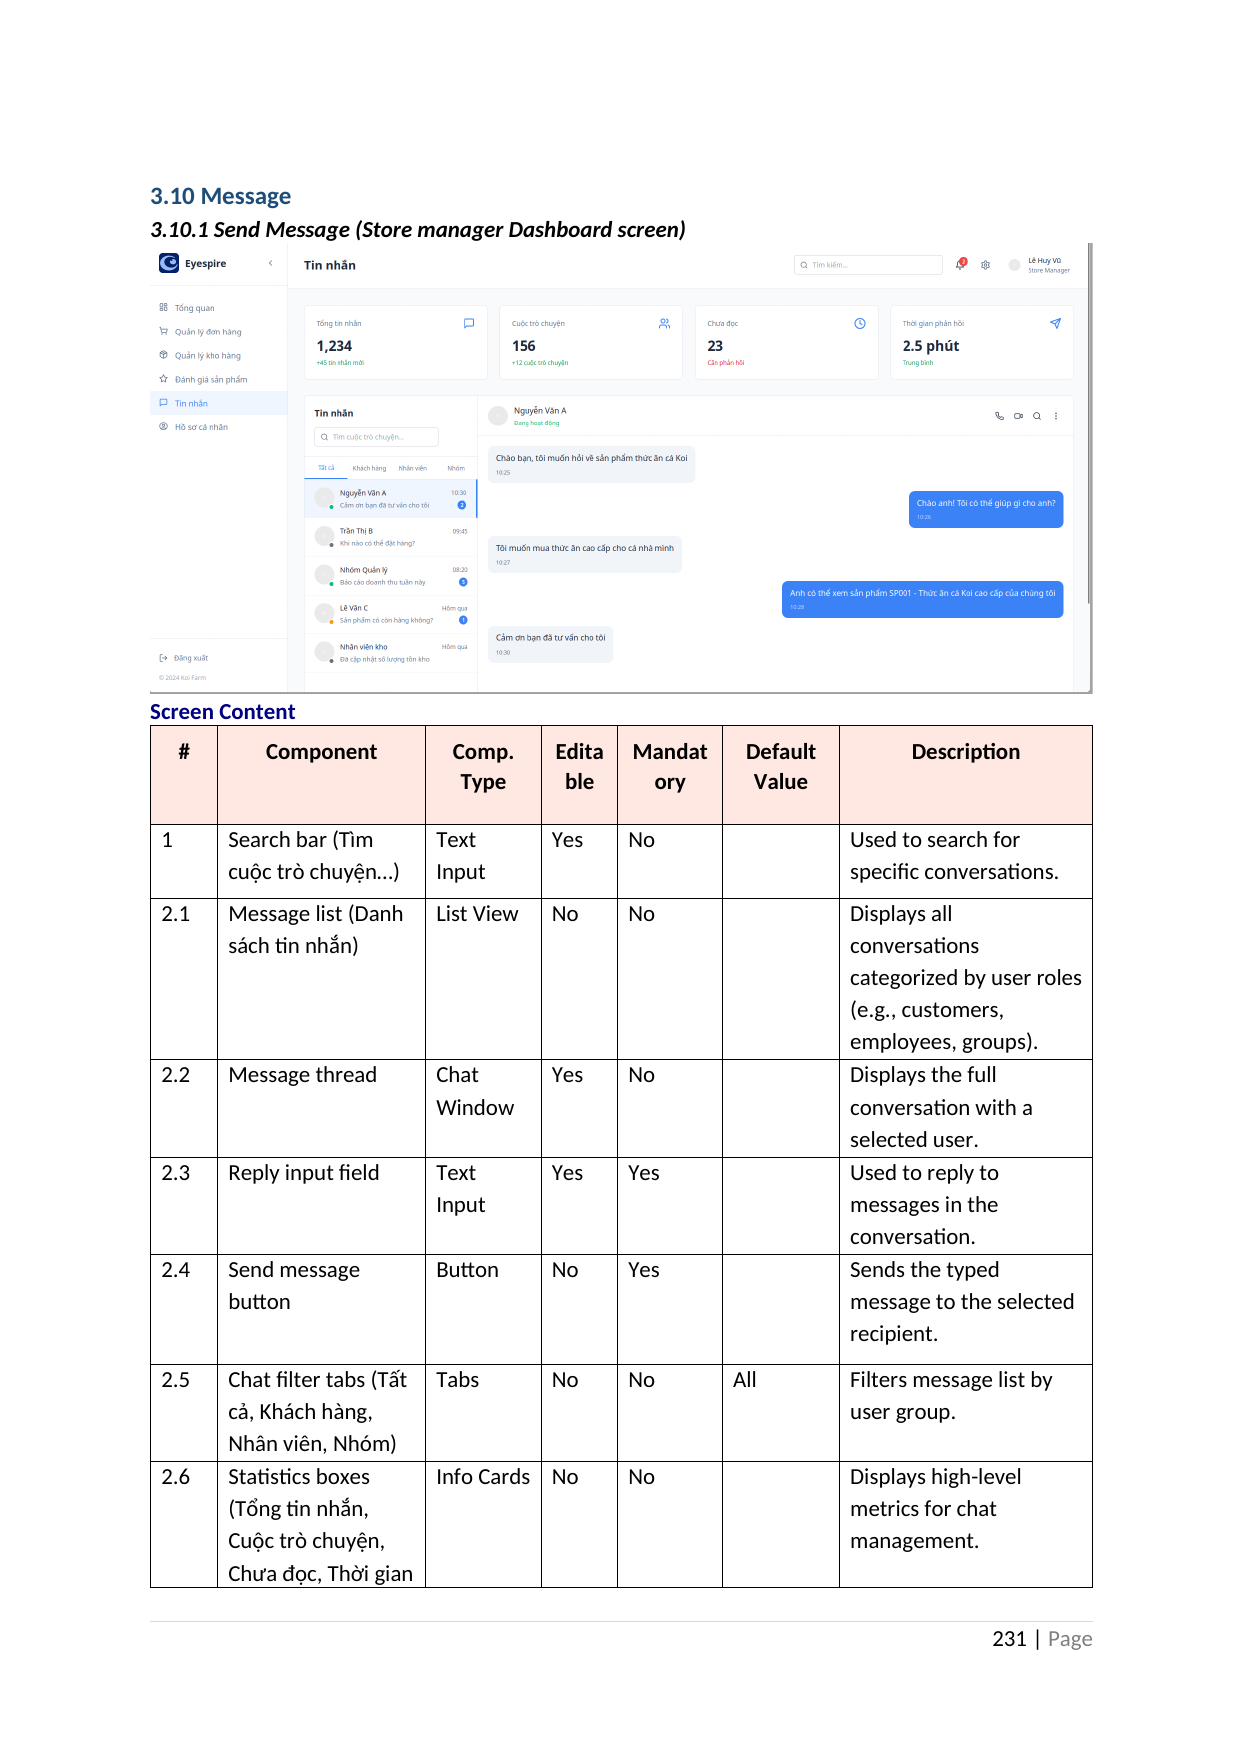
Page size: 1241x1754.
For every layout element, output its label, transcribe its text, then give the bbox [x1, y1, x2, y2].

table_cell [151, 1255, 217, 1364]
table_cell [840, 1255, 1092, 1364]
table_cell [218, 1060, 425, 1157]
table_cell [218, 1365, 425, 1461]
subtitle 3.10.1 Send Message (Store manager Dashboard screen) [150, 215, 1093, 243]
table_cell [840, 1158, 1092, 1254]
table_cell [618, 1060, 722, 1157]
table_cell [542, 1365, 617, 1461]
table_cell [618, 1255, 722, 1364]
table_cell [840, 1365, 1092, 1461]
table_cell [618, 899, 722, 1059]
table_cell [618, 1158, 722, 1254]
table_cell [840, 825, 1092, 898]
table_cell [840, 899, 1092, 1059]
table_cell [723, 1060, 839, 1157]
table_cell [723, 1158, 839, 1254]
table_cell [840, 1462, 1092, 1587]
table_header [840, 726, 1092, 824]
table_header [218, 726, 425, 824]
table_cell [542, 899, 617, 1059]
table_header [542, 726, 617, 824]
subtitle 3.10 Message [150, 150, 1093, 211]
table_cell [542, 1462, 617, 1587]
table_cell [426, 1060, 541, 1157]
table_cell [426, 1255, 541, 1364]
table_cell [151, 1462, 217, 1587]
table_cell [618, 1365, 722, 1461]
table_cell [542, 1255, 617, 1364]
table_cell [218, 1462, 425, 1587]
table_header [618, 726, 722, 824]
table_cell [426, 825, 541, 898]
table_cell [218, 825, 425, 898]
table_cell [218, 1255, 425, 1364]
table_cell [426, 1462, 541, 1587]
subtitle Screen Content [150, 697, 1093, 725]
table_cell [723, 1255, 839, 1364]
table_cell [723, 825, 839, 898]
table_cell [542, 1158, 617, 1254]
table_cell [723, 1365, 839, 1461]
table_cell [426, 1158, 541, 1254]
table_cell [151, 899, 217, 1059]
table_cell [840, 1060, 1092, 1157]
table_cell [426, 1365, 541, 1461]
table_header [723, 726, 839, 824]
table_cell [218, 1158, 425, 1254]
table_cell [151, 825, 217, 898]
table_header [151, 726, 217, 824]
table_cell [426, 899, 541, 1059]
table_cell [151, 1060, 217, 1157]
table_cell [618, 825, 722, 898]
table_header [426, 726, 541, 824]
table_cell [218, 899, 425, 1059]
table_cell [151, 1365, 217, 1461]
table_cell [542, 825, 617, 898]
picture [150, 243, 1093, 694]
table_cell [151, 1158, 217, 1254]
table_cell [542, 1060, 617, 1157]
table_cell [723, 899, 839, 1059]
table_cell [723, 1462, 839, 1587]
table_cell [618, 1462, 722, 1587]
